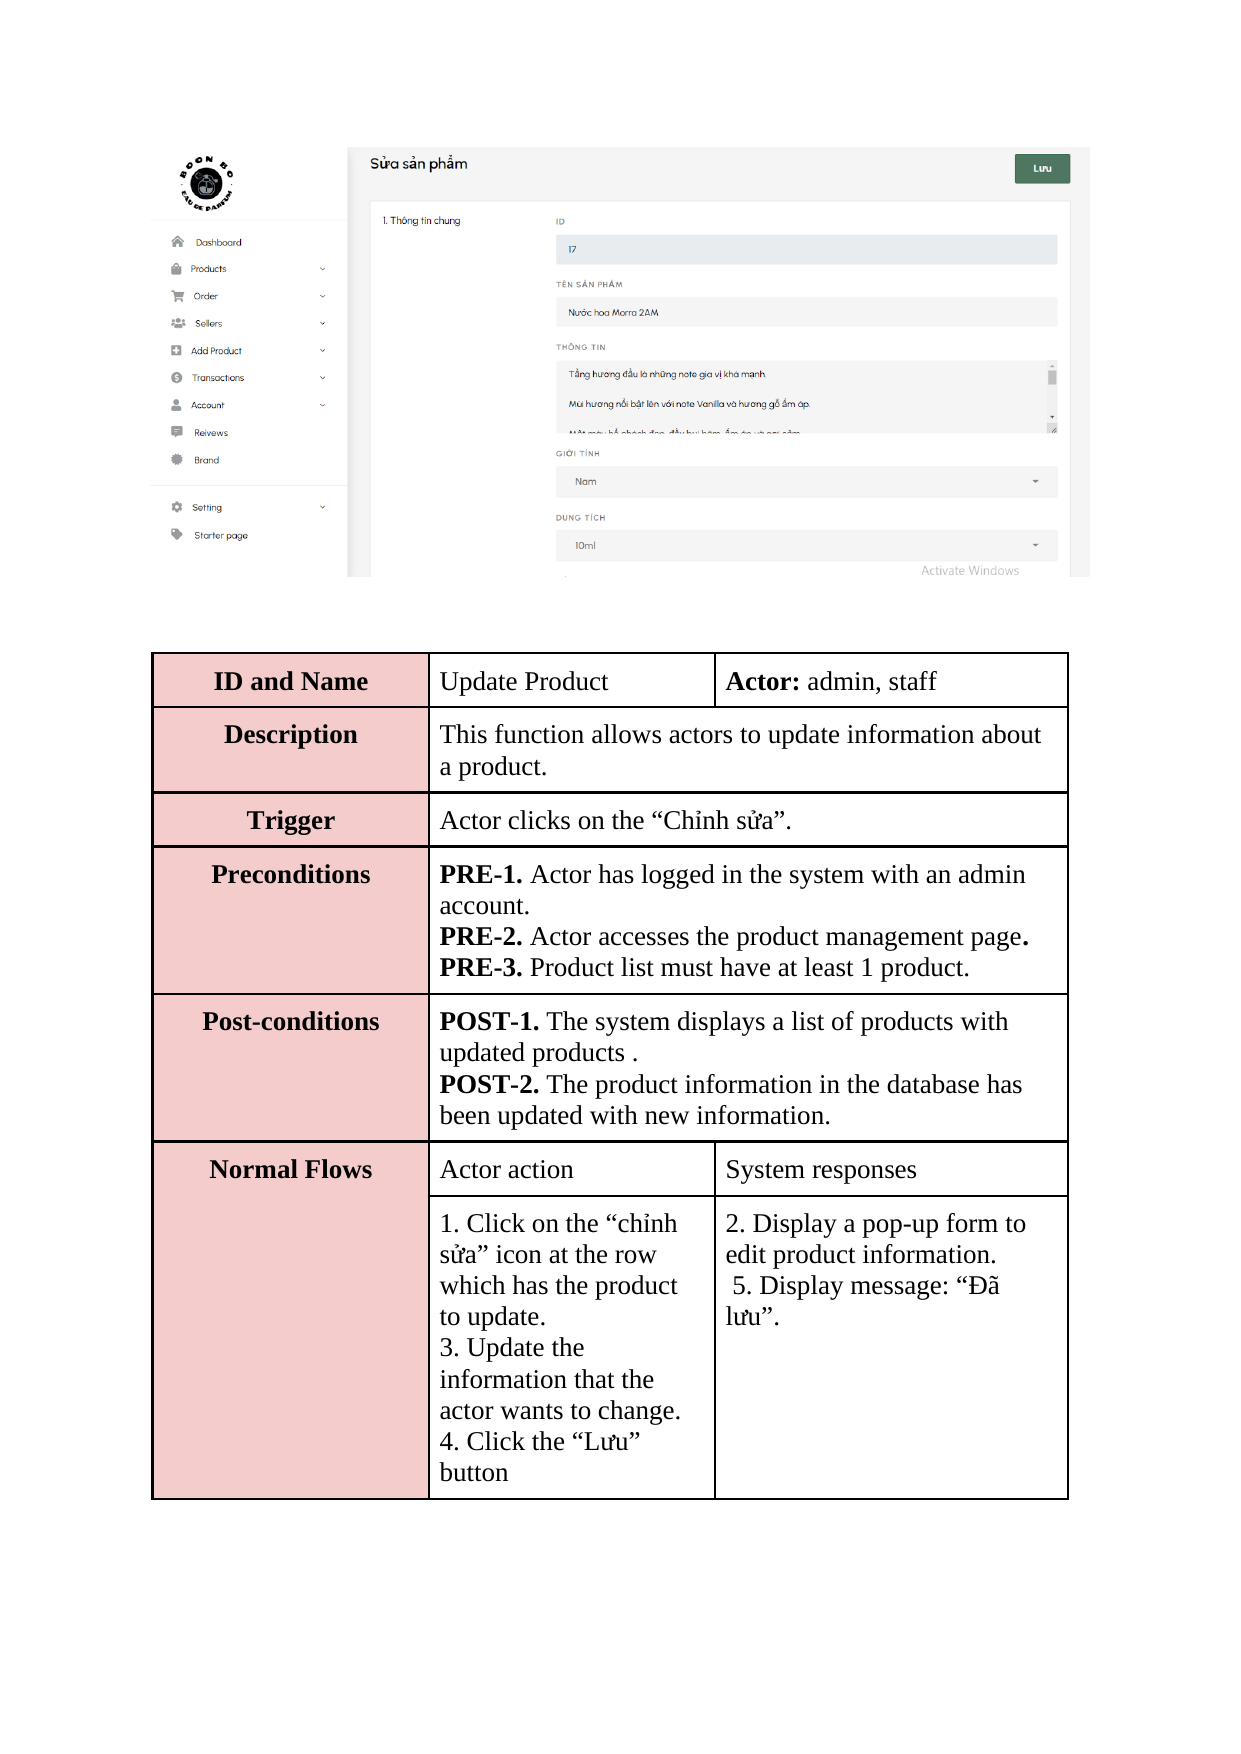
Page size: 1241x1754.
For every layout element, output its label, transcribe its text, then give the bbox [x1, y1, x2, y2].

table_cell 1. Click on the “chỉnh sửa” icon at the row which has the product to update. 3. Update the information that the actor wants to change. 4. Click the “Lưu” button [430, 1197, 714, 1498]
table_cell This function allows actors to update information about a product. [430, 708, 1067, 791]
table_cell 2. Display a pop-up form to edit product information. 5. Display message: “Đã lưu”. [716, 1197, 1067, 1498]
table_cell Trigger [154, 794, 428, 845]
table_cell Description [154, 708, 428, 791]
table_cell PRE-1. Actor has logged in the system with an admin account. PRE-2. Actor accesses the product management page. PRE-3. Product list must have at least 1 product. [430, 848, 1067, 993]
picture [150, 147, 1091, 577]
table_header Update Product [430, 654, 714, 706]
table_cell Actor clicks on the “Chỉnh sửa”. [430, 794, 1067, 845]
table_header ID and Name [154, 654, 428, 706]
table_cell Preconditions [154, 848, 428, 993]
table_cell POST-1. The system displays a list of products with updated products . POST-2. The product information in the database has been updated with new information. [430, 995, 1067, 1140]
table_cell System responses [716, 1143, 1067, 1194]
table_cell Normal Flows [154, 1143, 428, 1498]
table_cell Post-conditions [154, 995, 428, 1140]
table_cell Actor action [430, 1143, 714, 1194]
table_header Actor: admin, staff [716, 654, 1067, 706]
